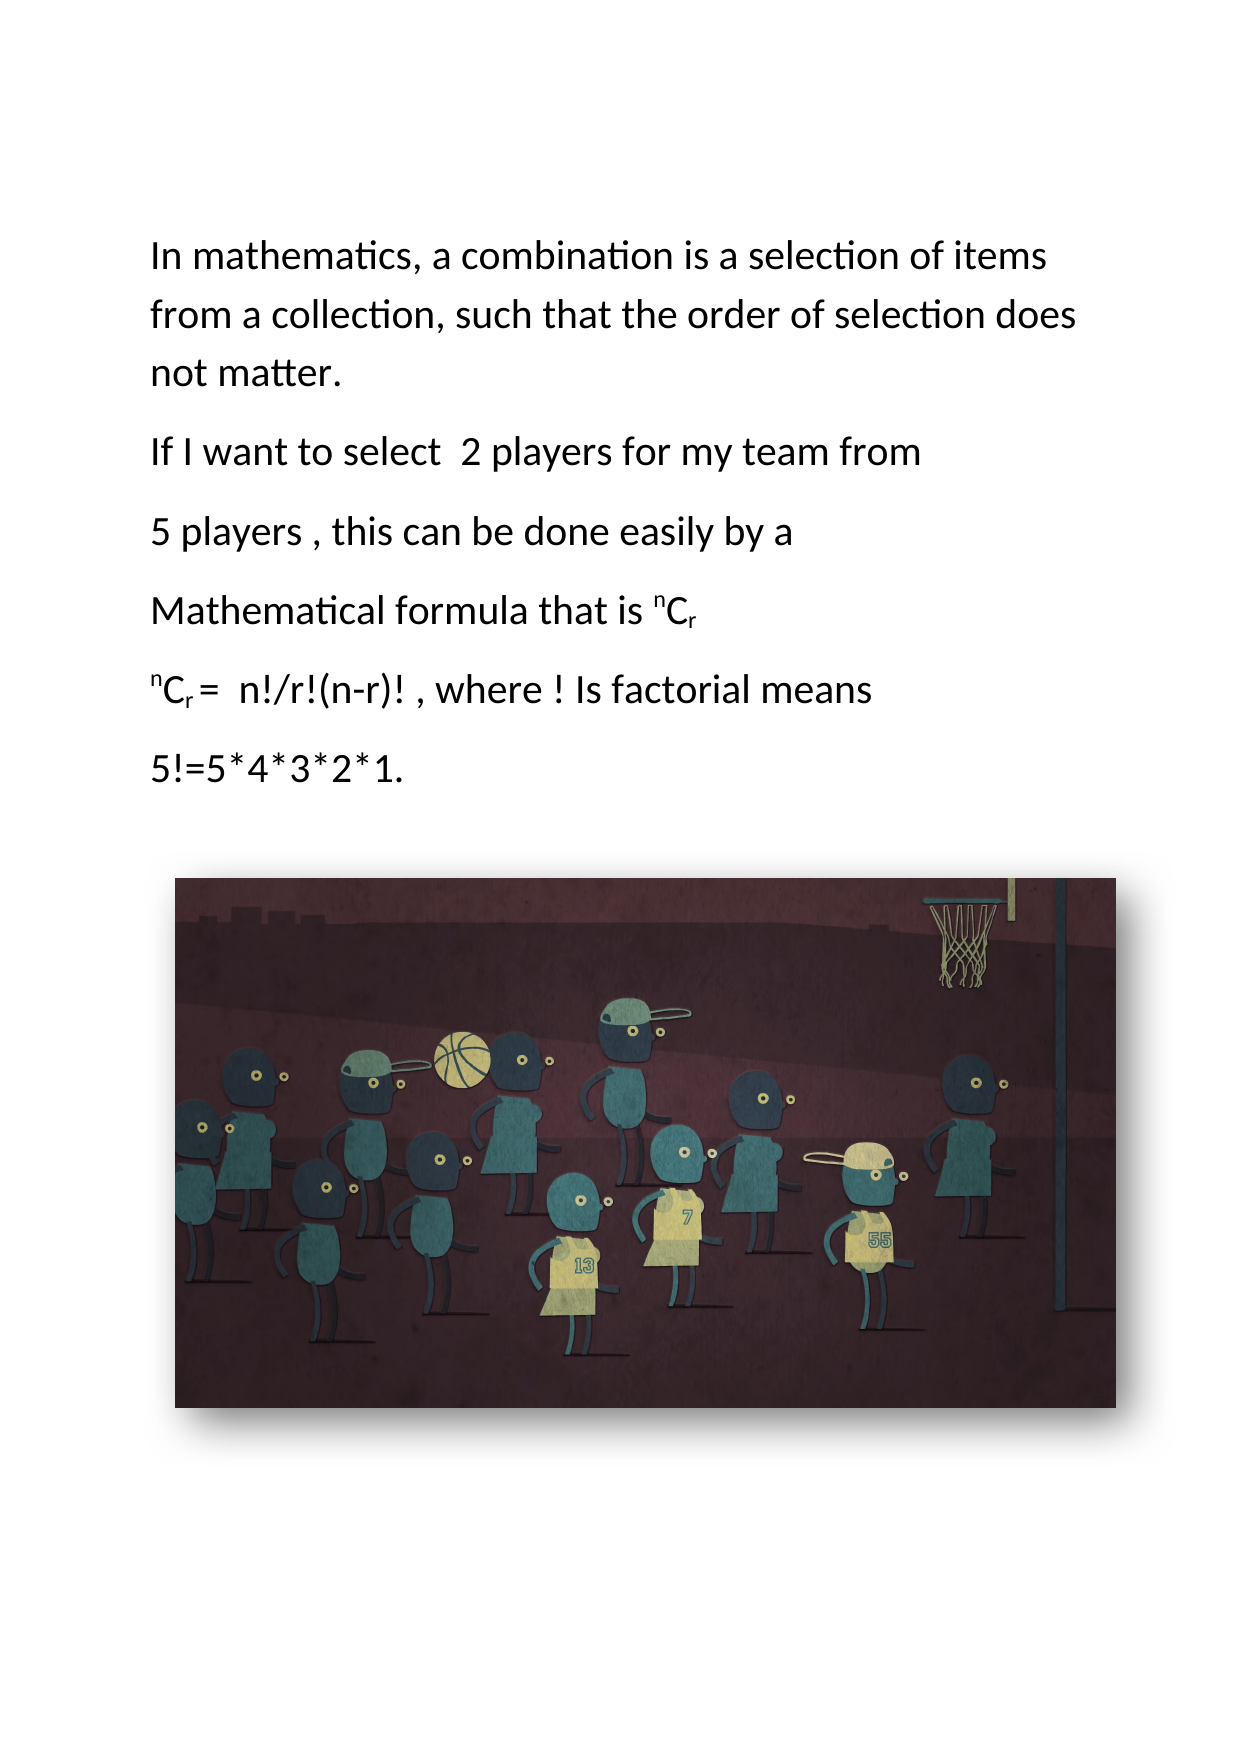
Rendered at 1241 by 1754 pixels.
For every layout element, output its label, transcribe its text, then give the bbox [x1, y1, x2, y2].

text 5 players , this can be done easily by a [150, 505, 1090, 556]
text 5!=5*4*3*2*1. [150, 742, 1090, 793]
text nCr = n!/r!(n-r)! , where ! Is factorial means [150, 663, 1090, 714]
text Mathematical formula that is nCr [150, 584, 1090, 635]
text If I want to select 2 players for my team from [150, 425, 1090, 476]
text In mathematics, a combination is a selection of items from a collection, such that the order of selection does not matter. [150, 229, 1090, 397]
picture [175, 878, 1116, 1408]
